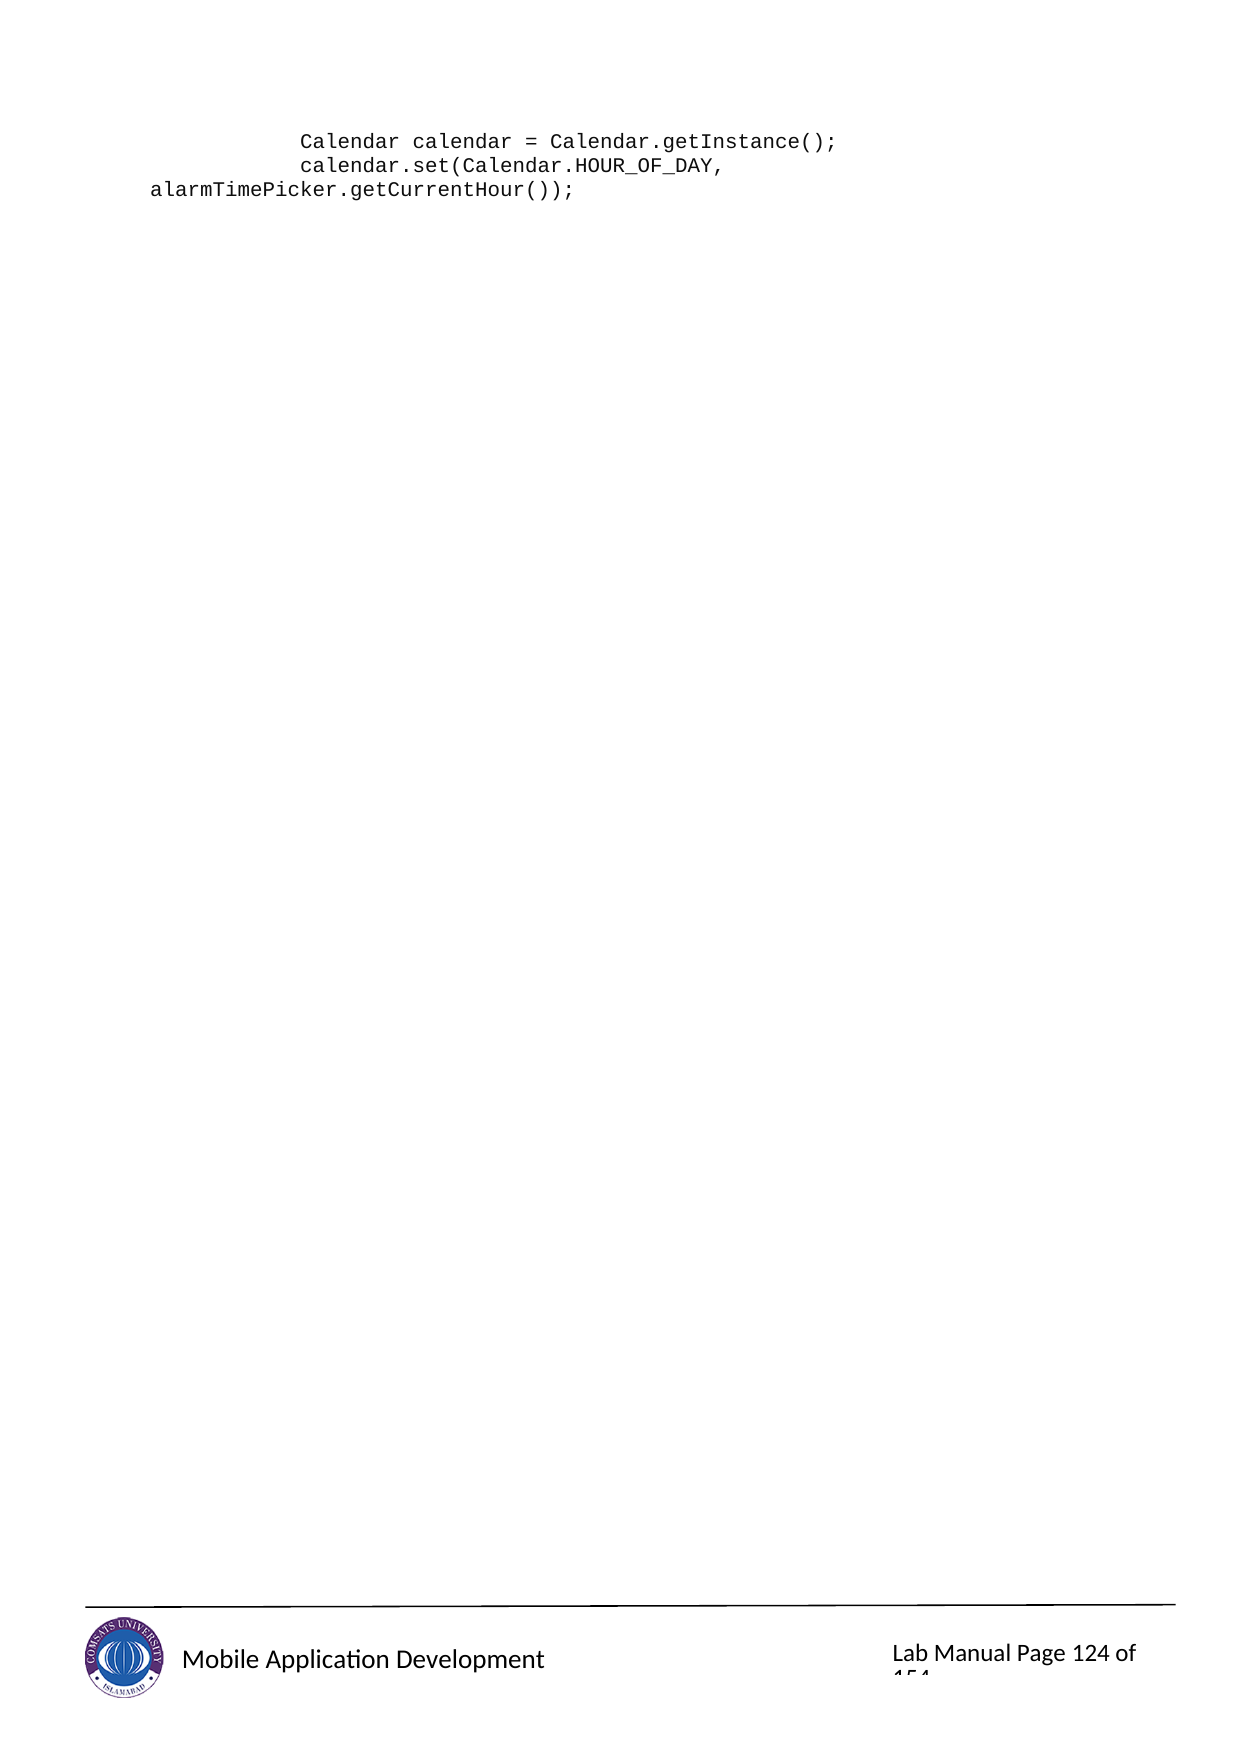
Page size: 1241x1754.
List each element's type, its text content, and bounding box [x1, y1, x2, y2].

text alarmTimePicker.getCurrentHour()); [150, 178, 1182, 202]
picture [85, 1617, 165, 1698]
text Calendar calendar = Calendar.getInstance(); calendar.set(Calendar.HOUR_OF_DAY, [300, 131, 839, 178]
